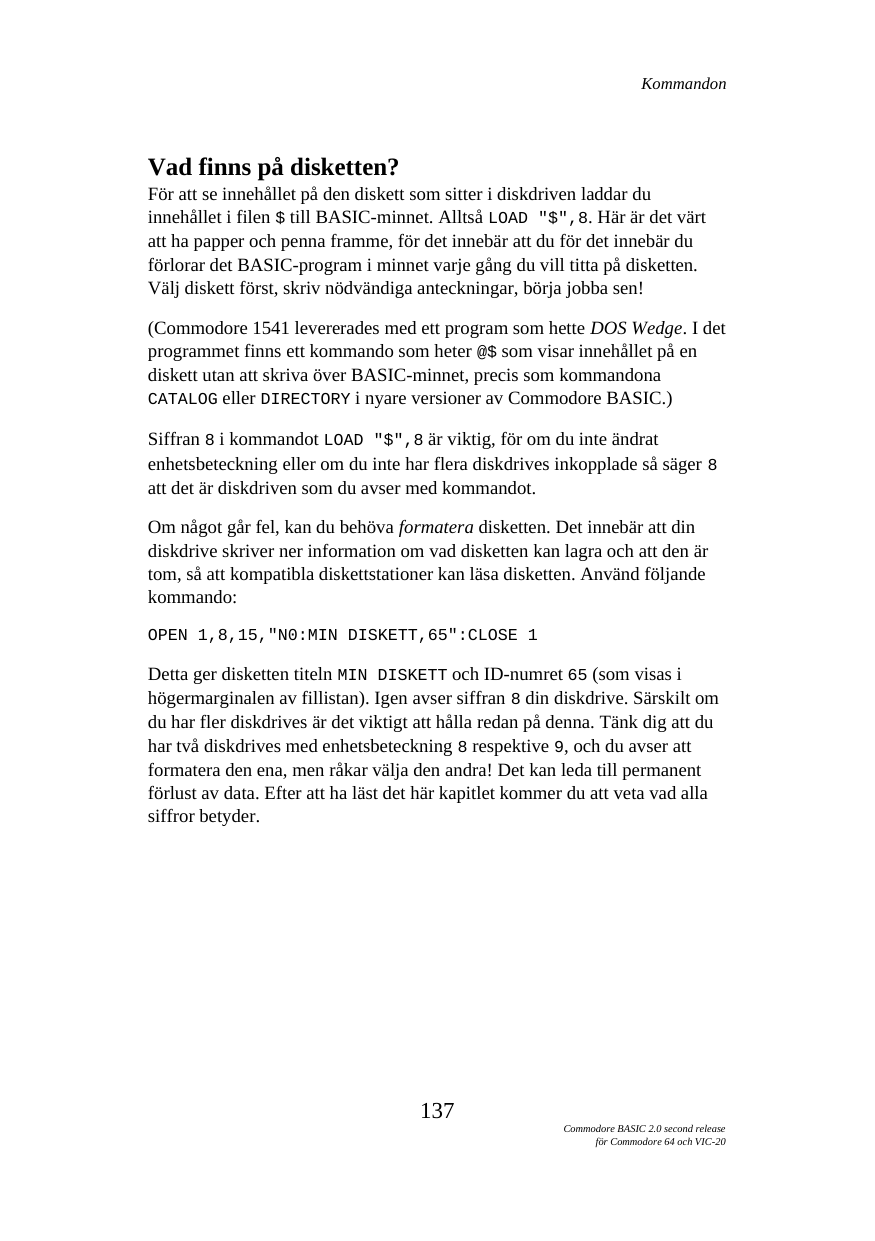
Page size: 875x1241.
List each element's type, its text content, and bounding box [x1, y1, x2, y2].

text (Commodore 1541 levererades med ett program som hette DOS Wedge. I det programmet finns ett kommando som heter @$ som visar innehållet på en diskett utan att skriva över BASIC-minnet, precis som kommandona CATALOG eller DIRECTORY i nyare versioner av Commodore BASIC.) [148, 317, 726, 410]
text Detta ger disketten titeln MIN DISKETT och ID-numret 65 (som visas i högermarginalen av fillistan). Igen avser siffran 8 din diskdrive. Särskilt om du har fler diskdrives är det viktigt att hålla redan på denna. Tänk dig att du har två diskdrives med enhetsbeteckning 8 respektive 9, och du avser att formatera den ena, men råkar välja den andra! Det kan leda till permanent förlust av data. Efter att ha läst det här kapitlet kommer du att veta vad alla siffror betyder. [148, 663, 726, 827]
text För att se innehållet på den diskett som sitter i diskdriven laddar du innehållet i filen $ till BASIC-minnet. Alltså LOAD "$",8. Här är det värt att ha papper och penna framme, för det innebär att du för det innebär du förlorar det BASIC-program i minnet varje gång du vill titta på disketten. Välj diskett först, skriv nödvändiga anteckningar, börja jobba sen! [148, 183, 726, 298]
text OPEN 1,8,15,"N0:MIN DISKETT,65":CLOSE 1 [148, 626, 726, 645]
subtitle Vad finns på disketten? [148, 152, 726, 181]
text Siffran 8 i kommandot LOAD "$",8 är viktig, för om du inte ändrat enhetsbeteckning eller om du inte har flera diskdrives inkopplade så säger 8 att det är diskdriven som du avser med kommandot. [148, 428, 726, 498]
text Om något går fel, kan du behöva formatera disketten. Det innebär att din diskdrive skriver ner information om vad disketten kan lagra och att den är tom, så att kompatibla diskettstationer kan läsa disketten. Använd följande kommando: [148, 516, 726, 608]
